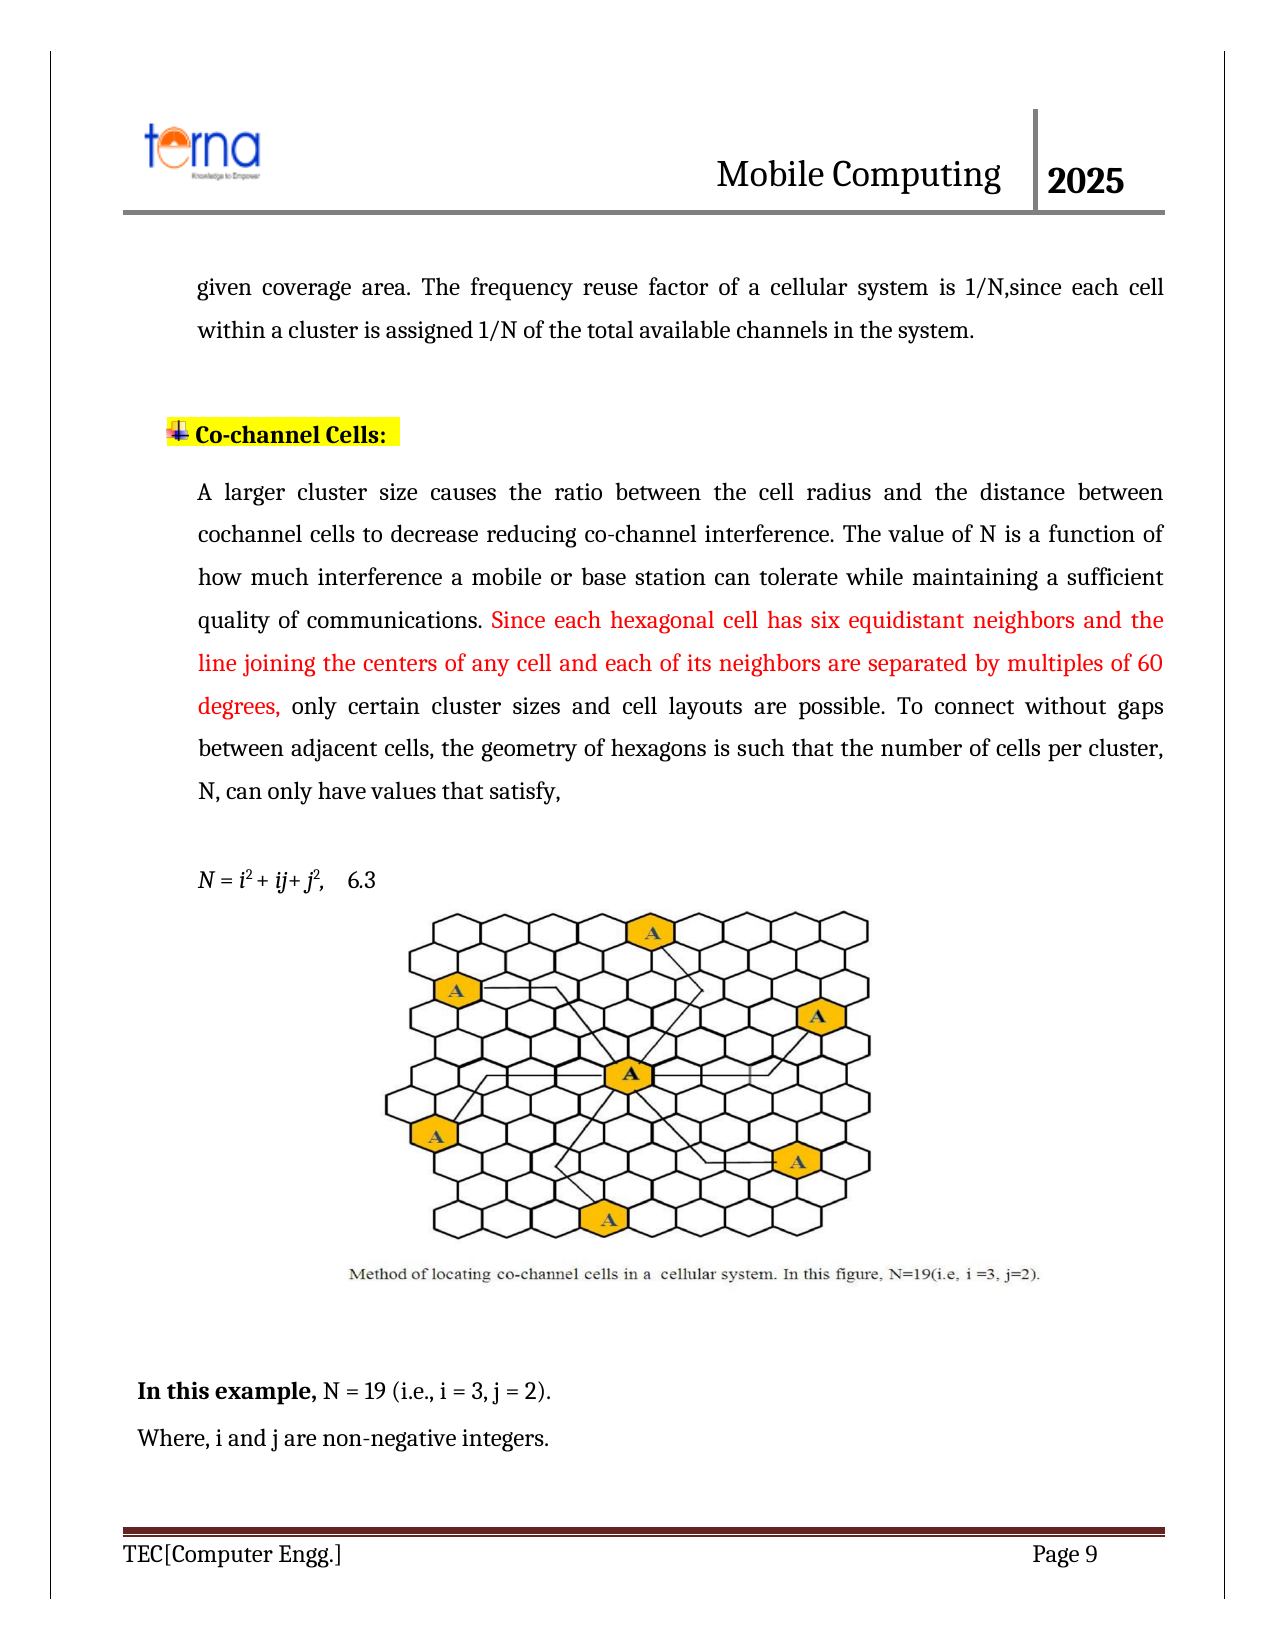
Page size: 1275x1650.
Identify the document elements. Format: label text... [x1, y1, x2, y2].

text Where, i and j are non-negative integers. [137, 1423, 1165, 1452]
picture [333, 898, 1044, 1302]
text given coverage area. The frequency reuse factor of a cellular system is 1/N,since each cell within a cluster is assigned 1/N of the total available channels in the system. [197, 273, 1165, 345]
picture [134, 116, 265, 187]
text In this example, N = 19 (i.e., i = 3, j = 2). [137, 1377, 1165, 1406]
text Co-channel Cells: [188, 421, 1165, 450]
picture [166, 419, 189, 441]
text N = i2 + ij+ j2, 6.3 [137, 866, 1165, 895]
text A larger cluster size causes the ratio between the cell radius and the distance between cochannel cells to decrease reducing co-channel interference. The value of N is a function of how much interference a mobile or base station can tolerate while maintaining a sufficient quality of communications. Since each hexagonal cell has six equidistant neighbors and the line joining the centers of any cell and each of its neighbors are separated by multiples of 60 degrees, only certain cluster sizes and cell layouts are possible. To connect without gaps between adjacent cells, the geometry of hexagons is such that the number of cells per cluster, N, can only have values that satisfy, [197, 477, 1165, 806]
